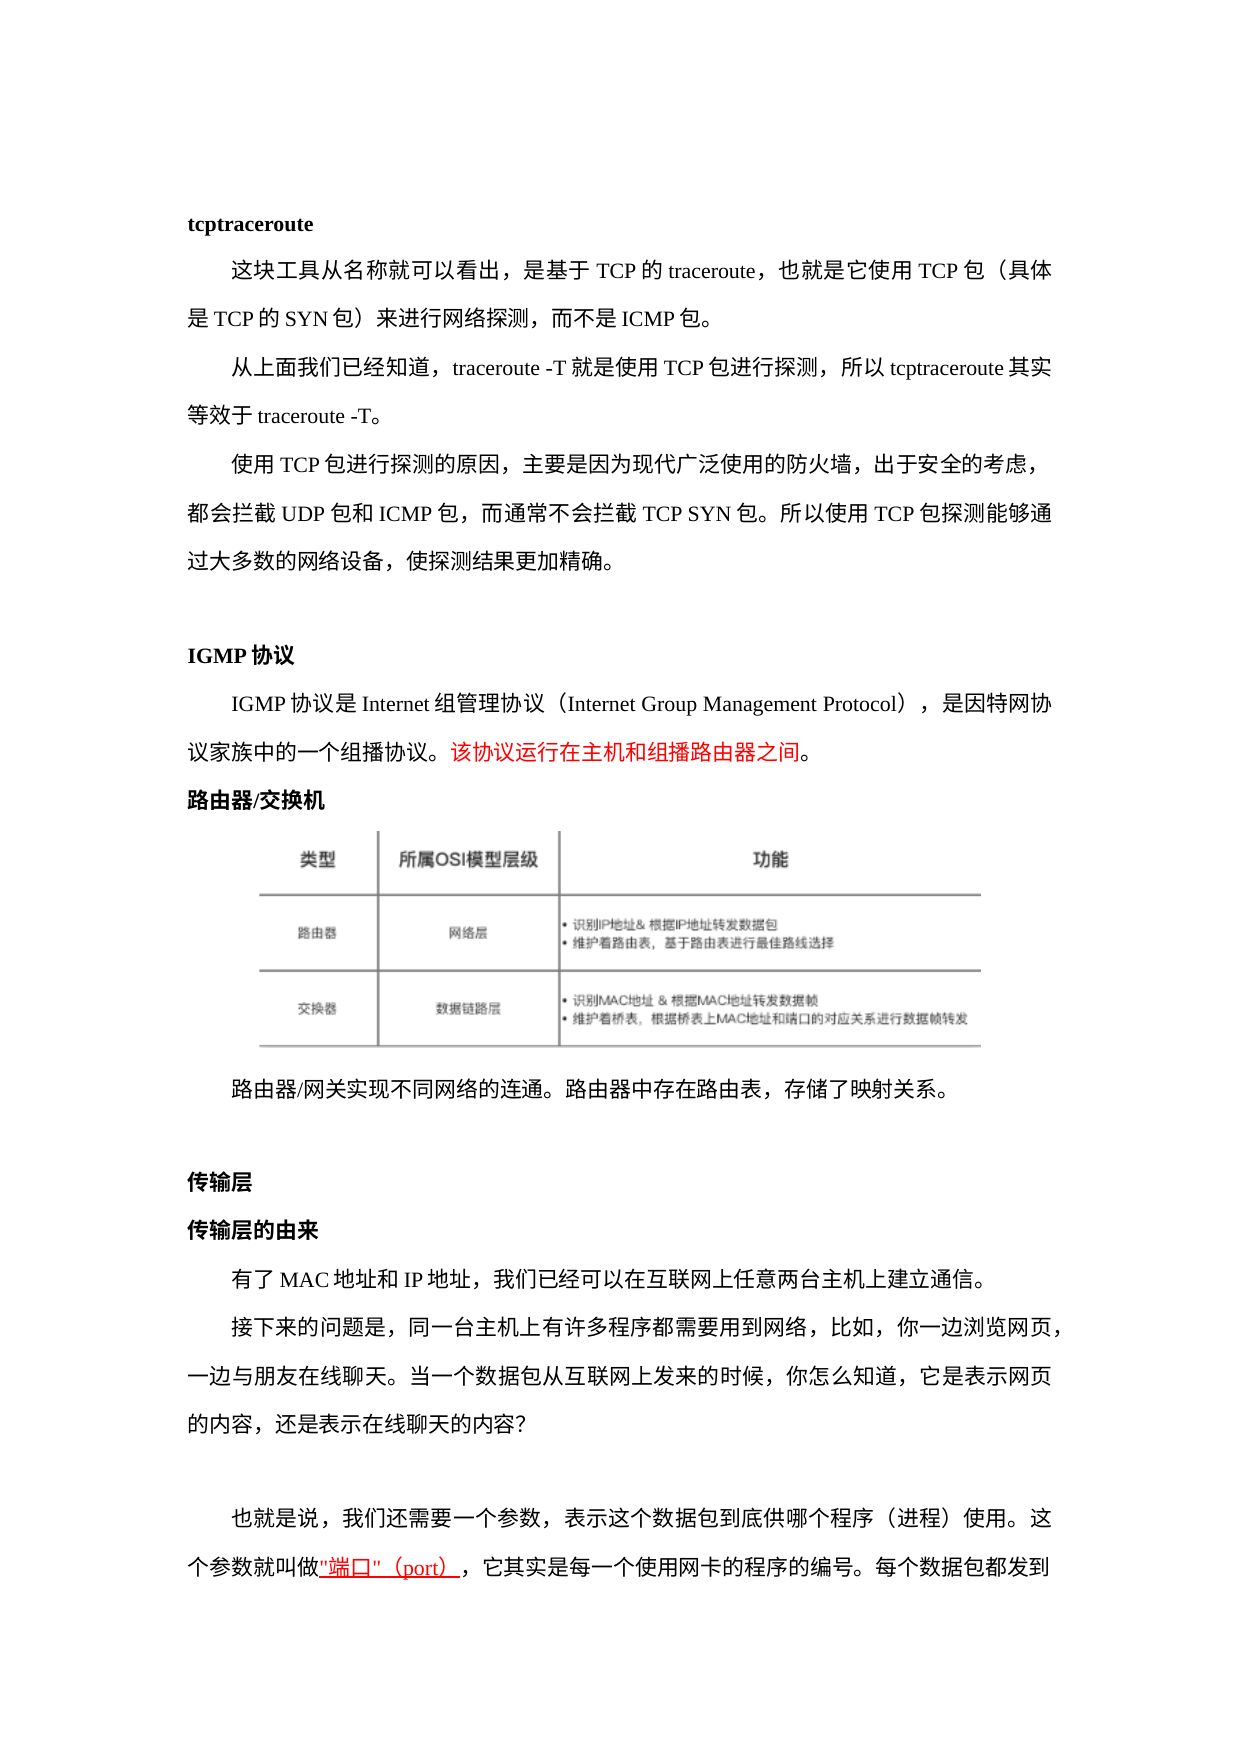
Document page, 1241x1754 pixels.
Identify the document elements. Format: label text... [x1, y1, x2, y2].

subtitle 路由器/交换机 [187, 783, 1053, 815]
text 有了MAC地址和IP地址，我们已经可以在互联网上任意两台主机上建立通信。 [187, 1261, 1053, 1294]
text 从上面我们已经知道，traceroute -T就是使用TCP包进行探测，所以tcptraceroute其实等效于traceroute -T。 [187, 349, 1053, 431]
text 接下来的问题是，同一台主机上有许多程序都需要用到网络，比如，你一边浏览网页，一边与朋友在线聊天。当一个数据包从互联网上发来的时候，你怎么知道，它是表示网页的内容，还是表示在线聊天的内容？ [187, 1309, 1053, 1439]
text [187, 1501, 1053, 1582]
text 使用TCP包进行探测的原因，主要是因为现代广泛使用的防火墙，出于安全的考虑，都会拦截UDP包和ICMP包，而通常不会拦截TCP SYN包。所以使用TCP包探测能够通过大多数的网络设备，使探测结果更加精确。 [187, 446, 1053, 576]
subtitle 传输层的由来 [187, 1213, 1053, 1245]
text IGMP协议是Internet组管理协议（Internet Group Management Protocol），是因特网协议家族中的一个组播协议。该协议运行在主机和组播路由器之间。 [187, 686, 1053, 767]
text 路由器/网关实现不同网络的连通。路由器中存在路由表，存储了映射关系。 [187, 1071, 1053, 1104]
subtitle 传输层 [187, 1164, 1053, 1197]
subtitle IGMP协议 [187, 637, 1053, 670]
text 这块工具从名称就可以看出，是基于TCP的traceroute，也就是它使用TCP包（具体是TCP的SYN包）来进行网络探测，而不是ICMP包。 [187, 252, 1053, 333]
subtitle tcptraceroute [187, 207, 1053, 239]
picture [259, 831, 981, 1048]
